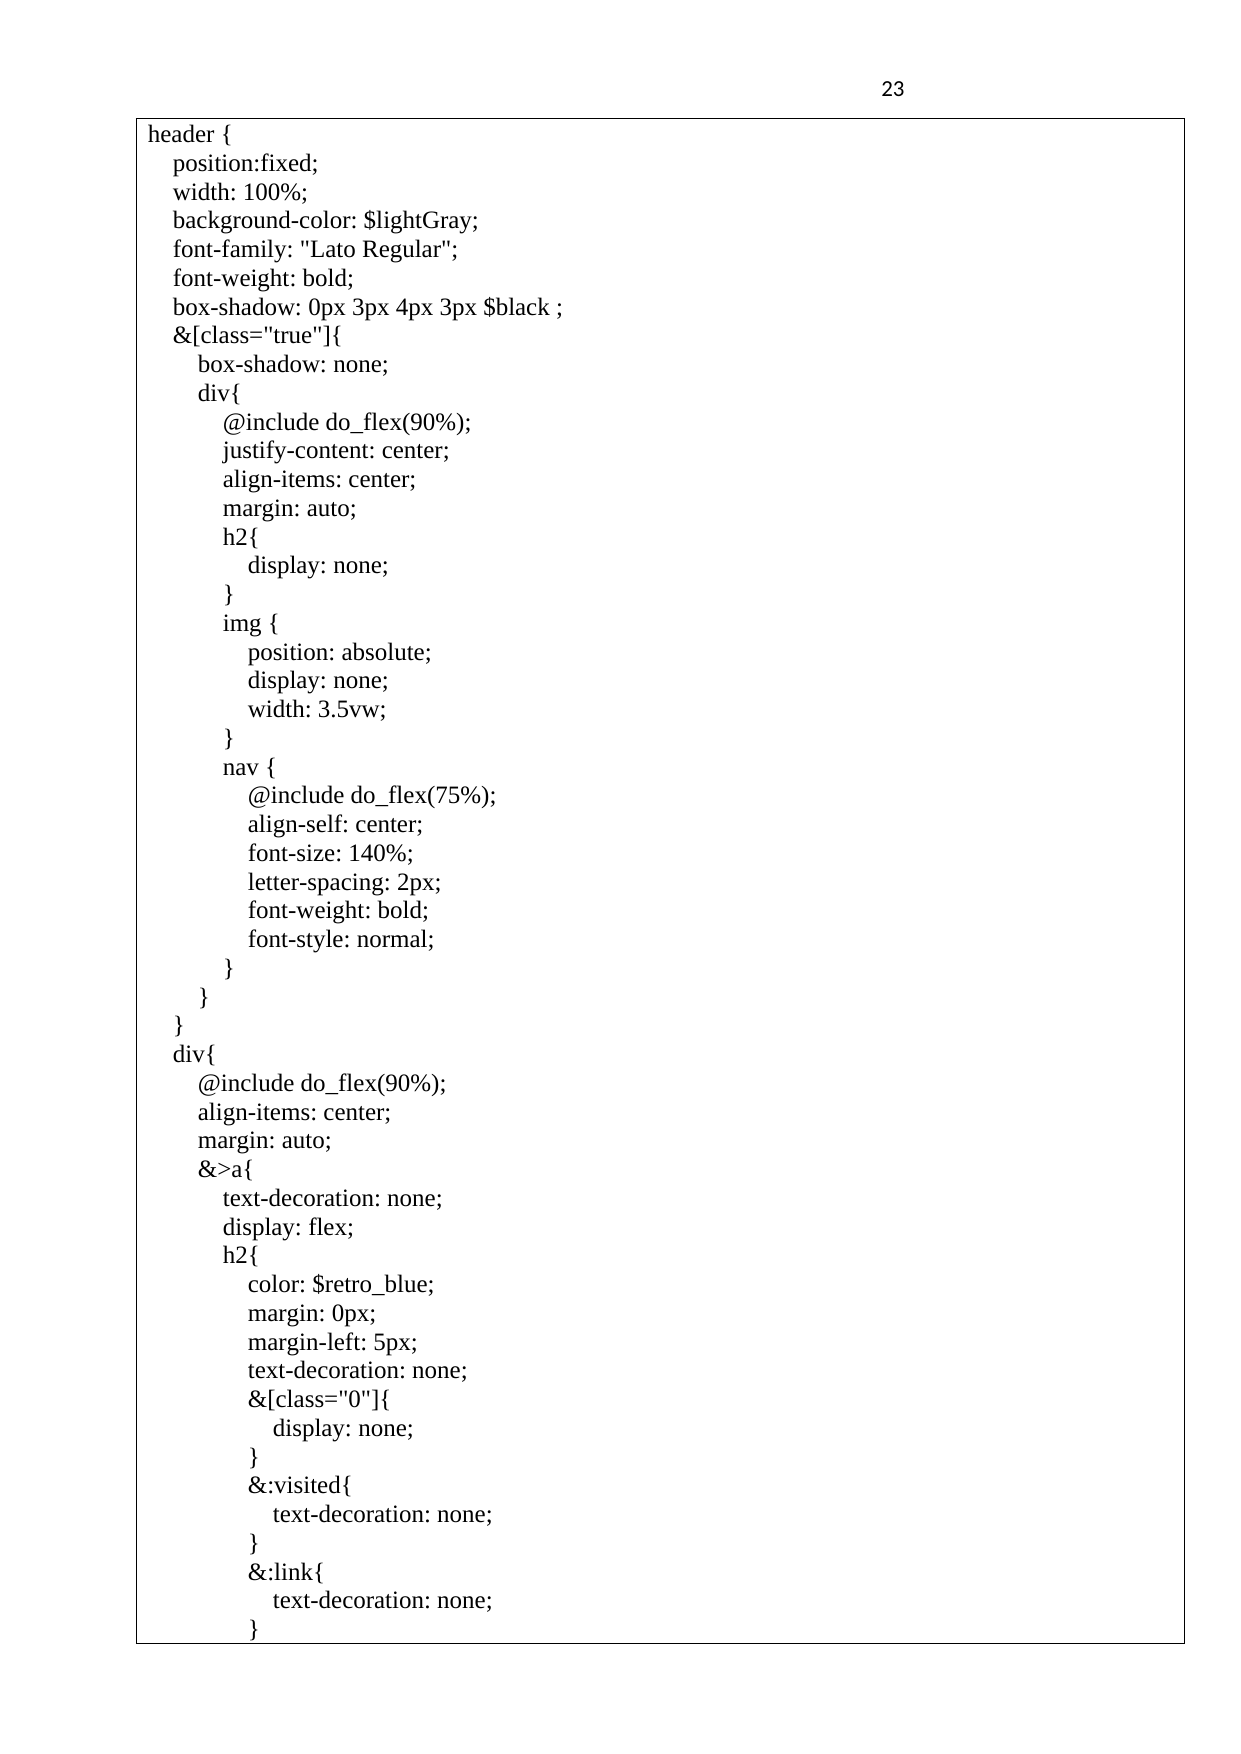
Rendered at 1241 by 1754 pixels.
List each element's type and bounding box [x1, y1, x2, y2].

table_header [137, 119, 1184, 1643]
